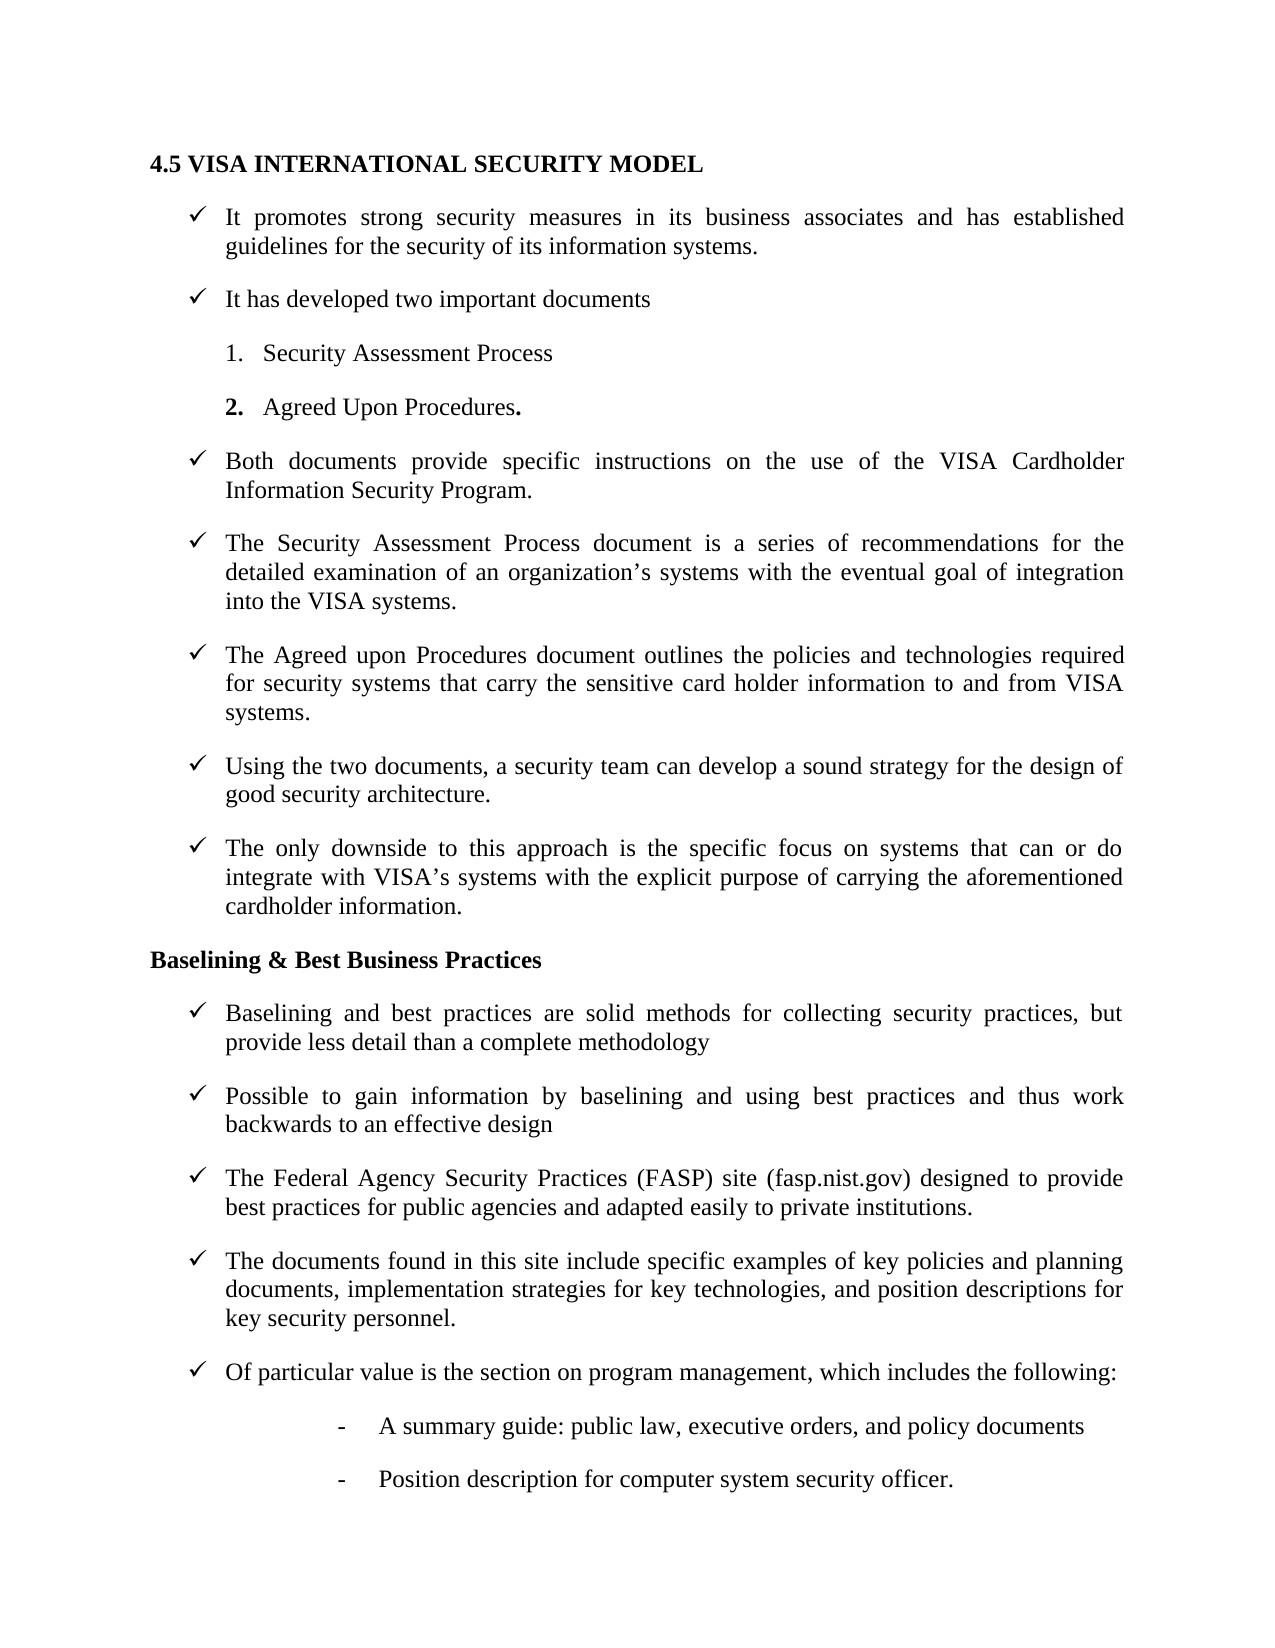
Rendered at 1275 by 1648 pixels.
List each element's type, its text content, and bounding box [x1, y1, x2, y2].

list A summary guide: public law, executive orders, and policy documents [337, 1411, 1206, 1439]
list The documents found in this site include specific examples of key policies and planning documents, implementation strategies for key technologies, and position descriptions for key security personnel. [187, 1246, 1124, 1332]
list Using the two documents, a security team can develop a sound strategy for the design of good security architecture. [187, 751, 1124, 808]
list Position description for computer system security officer. [337, 1464, 1206, 1493]
list The Federal Agency Security Practices (FASP) site (fasp.nist.gov) designed to provide best practices for public agencies and adapted easily to private institutions. [187, 1163, 1125, 1221]
list It promotes strong security measures in its business associates and has established guidelines for the security of its information systems. [187, 202, 1125, 260]
list Both documents provide specific instructions on the use of the VISA Cardholder Information Security Program. [187, 446, 1124, 503]
list The Agreed upon Procedures document outlines the policies and technologies required for security systems that carry the sensitive card holder information to and from VISA systems. [187, 640, 1124, 726]
subtitle Baselining & Best Business Practices [150, 945, 1206, 974]
list Of particular value is the section on program management, which includes the following: [187, 1357, 1206, 1386]
subtitle VISA INTERNATIONAL SECURITY MODEL [150, 149, 1206, 178]
list Agreed Upon Procedures. [225, 392, 1206, 421]
list The Security Assessment Process document is a series of recommendations for the detailed examination of an organization’s systems with the eventual goal of integration into the VISA systems. [187, 528, 1124, 615]
list It has developed two important documents [187, 284, 1206, 313]
list Possible to gain information by baselining and using best practices and thus work backwards to an effective design [187, 1081, 1124, 1138]
list Security Assessment Process [225, 338, 1206, 367]
list Baselining and best practices are solid methods for collecting security practices, but provide less detail than a complete methodology [187, 998, 1124, 1056]
list The only downside to this approach is the specific focus on systems that can or do integrate with VISA’s systems with the explicit purpose of carrying the aforementioned cardholder information. [187, 833, 1124, 919]
